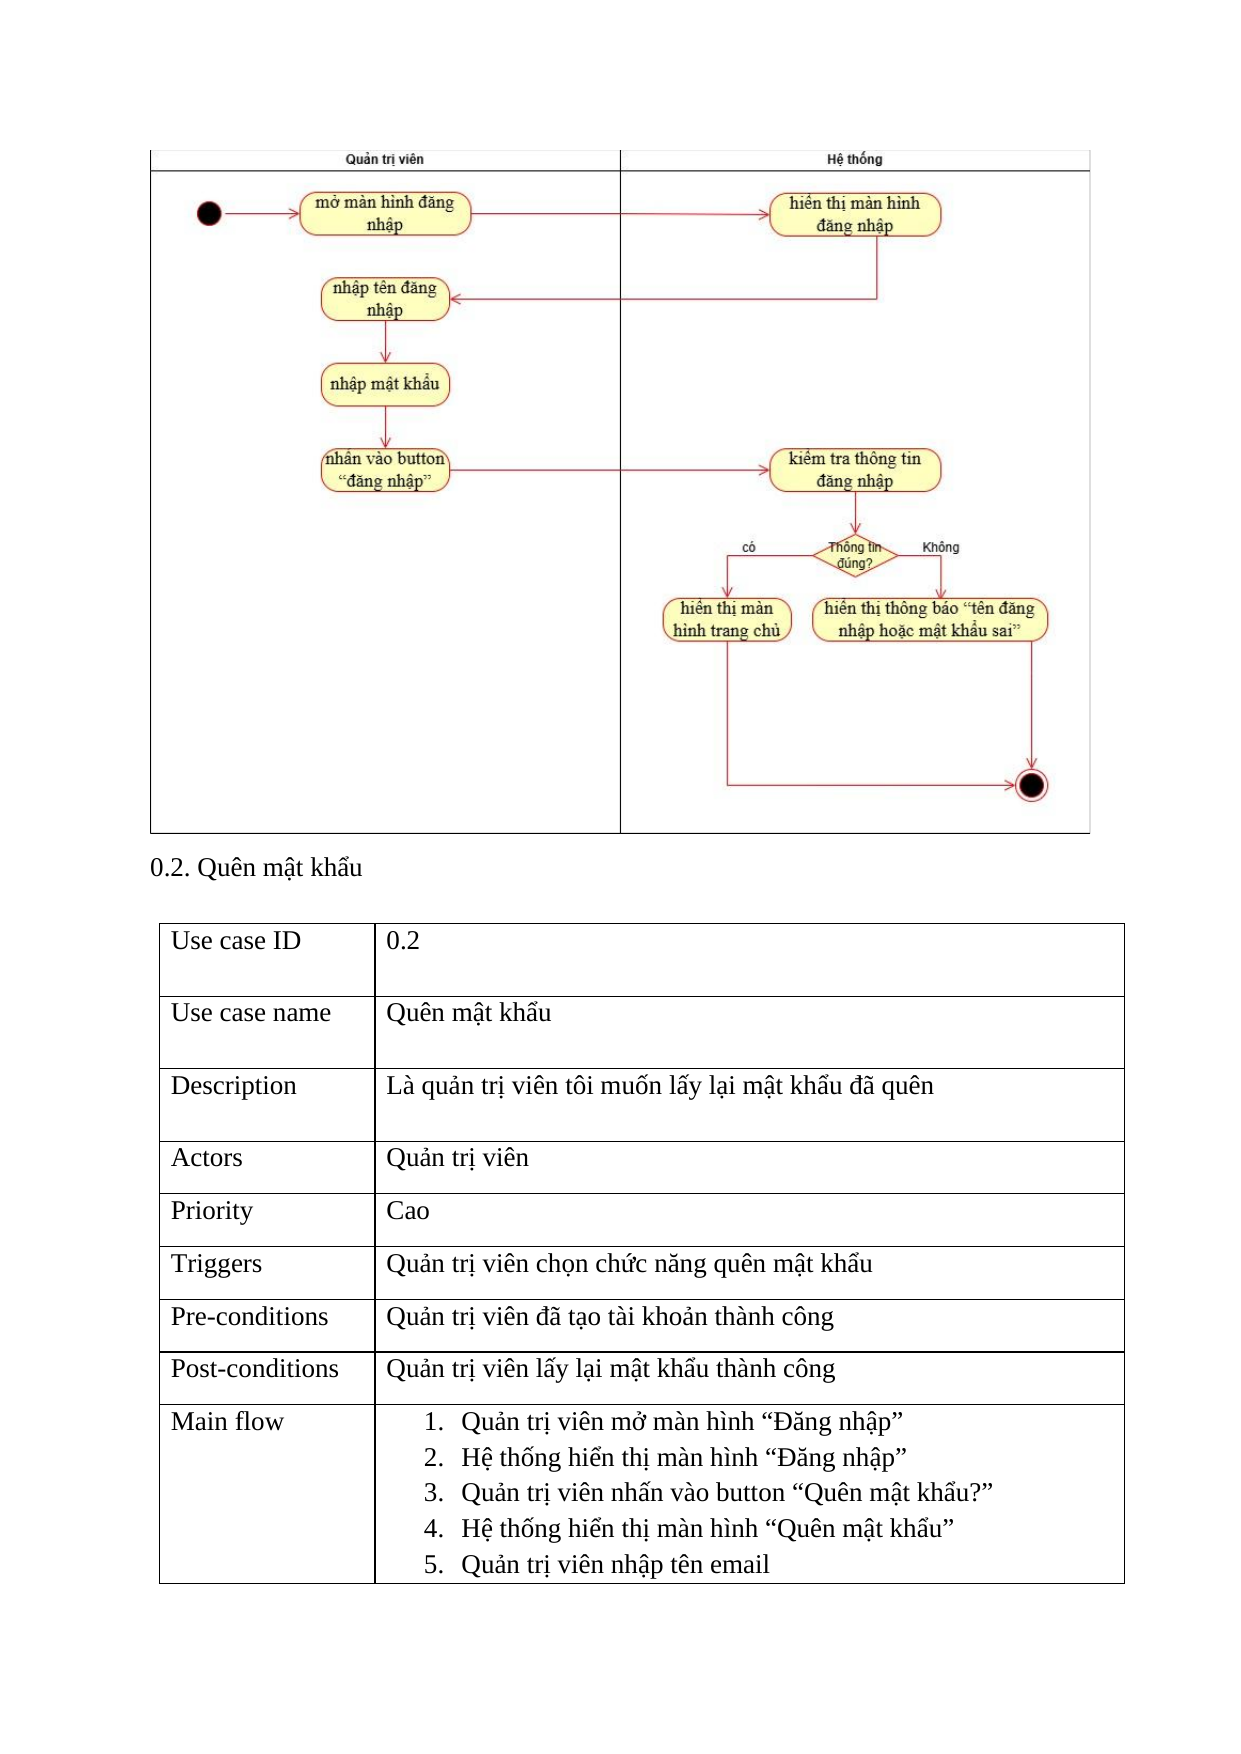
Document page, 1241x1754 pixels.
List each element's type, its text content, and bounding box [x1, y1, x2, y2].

table_cell Quản trị viên [376, 1142, 1124, 1193]
table_cell Triggers [160, 1247, 374, 1299]
table_cell Description [160, 1069, 374, 1141]
table_header 0.2 [376, 924, 1124, 996]
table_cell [376, 1405, 1124, 1583]
table_cell Là quản trị viên tôi muốn lấy lại mật khẩu đã quên [376, 1069, 1124, 1141]
table_cell Quên mật khẩu [376, 997, 1124, 1068]
table_cell Pre-conditions [160, 1300, 374, 1351]
table_cell Main flow [160, 1405, 374, 1583]
picture [150, 150, 1091, 834]
table_cell Cao [376, 1194, 1124, 1246]
table_cell Actors [160, 1142, 374, 1193]
table_cell Post-conditions [160, 1353, 374, 1404]
table_cell Quản trị viên đã tạo tài khoản thành công [376, 1300, 1124, 1351]
table_header Use case ID [160, 924, 374, 996]
table_cell Use case name [160, 997, 374, 1068]
text 0.2. Quên mật khẩu [150, 852, 1090, 883]
table_cell Quản trị viên lấy lại mật khẩu thành công [376, 1353, 1124, 1404]
table_cell Quản trị viên chọn chức năng quên mật khẩu [376, 1247, 1124, 1299]
table_cell Priority [160, 1194, 374, 1246]
